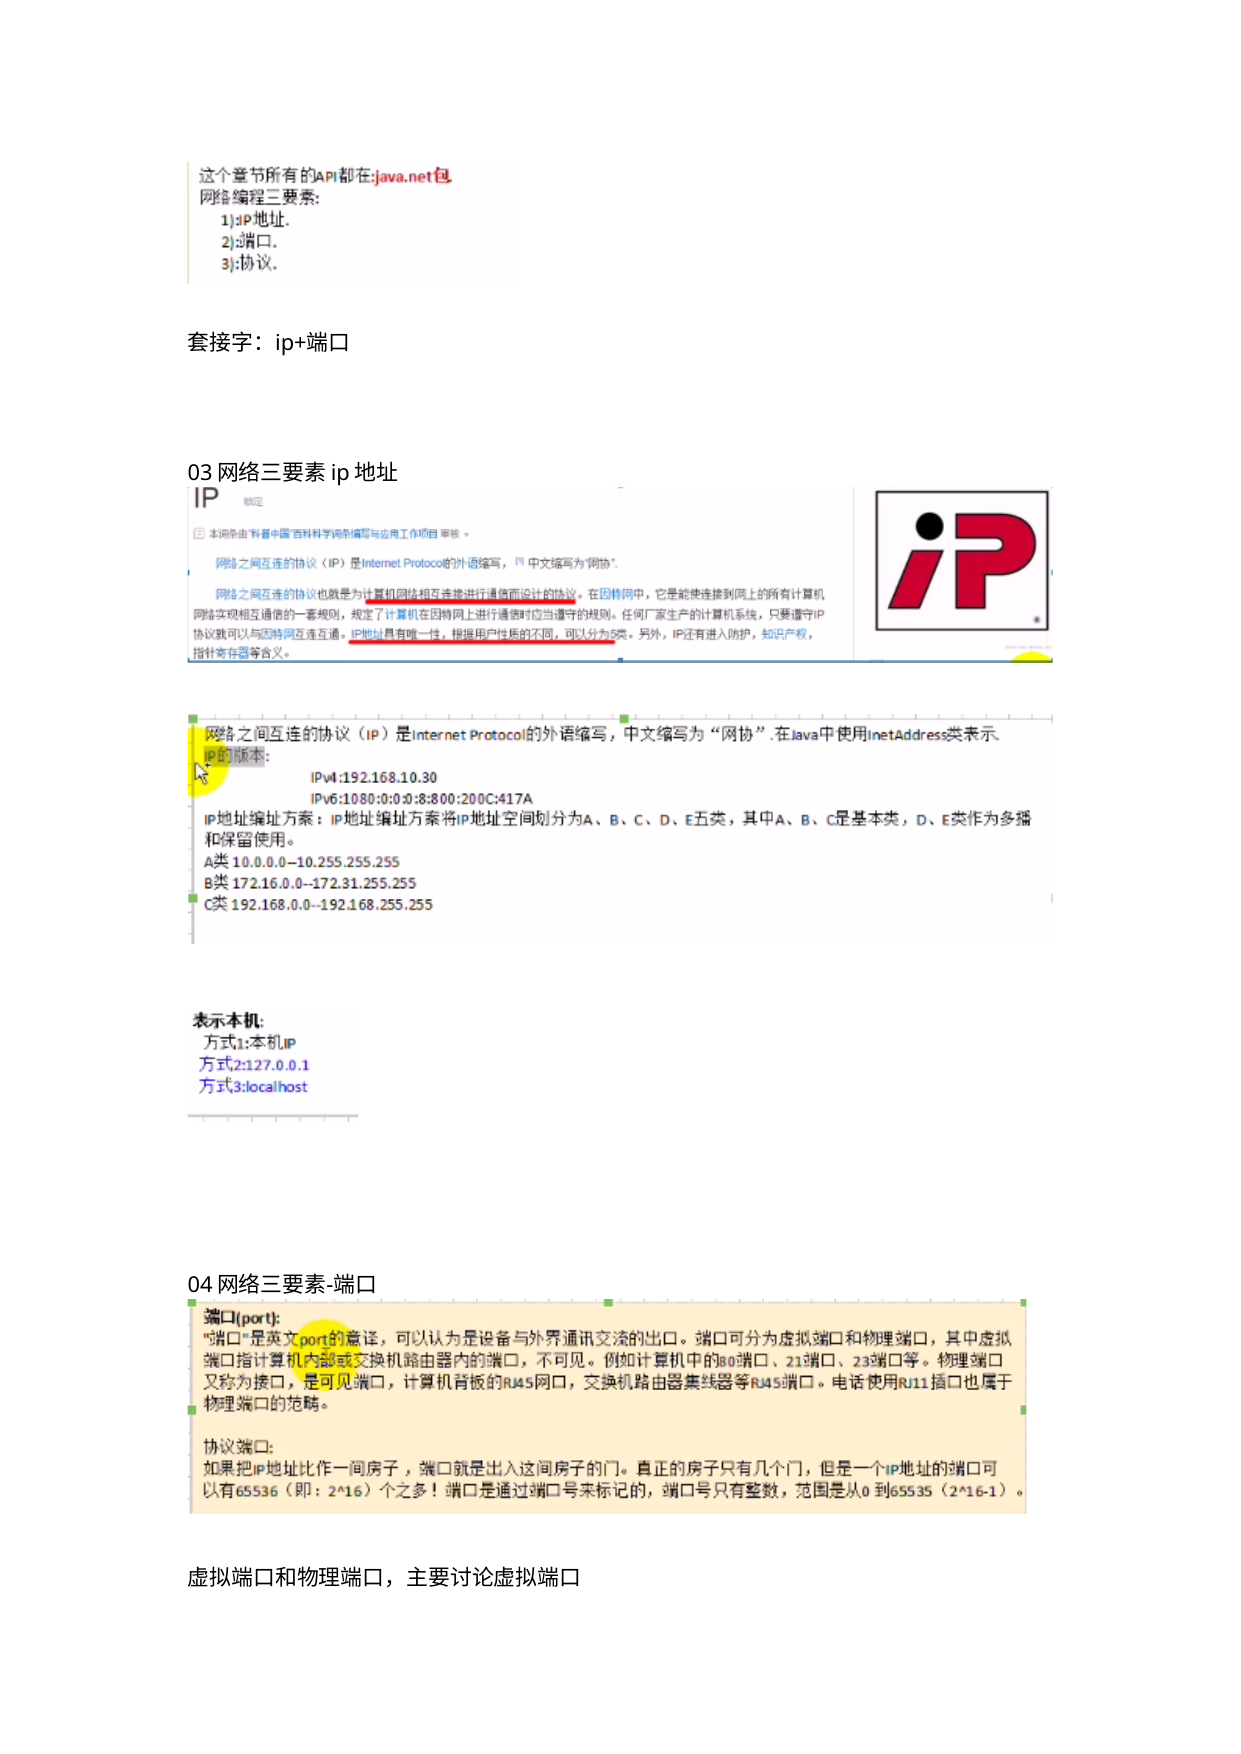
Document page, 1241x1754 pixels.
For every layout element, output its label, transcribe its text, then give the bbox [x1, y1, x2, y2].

text 04网络三要素-端口 [187, 1267, 1053, 1299]
picture [187, 1007, 359, 1122]
picture [187, 487, 1053, 663]
text 套接字：ip+端口 [187, 324, 1053, 357]
picture [187, 162, 518, 284]
text 03网络三要素ip地址 [187, 454, 1053, 487]
picture [187, 1299, 1027, 1514]
text 虚拟端口和物理端口，主要讨论虚拟端口 [187, 1559, 1053, 1592]
picture [187, 714, 1053, 944]
